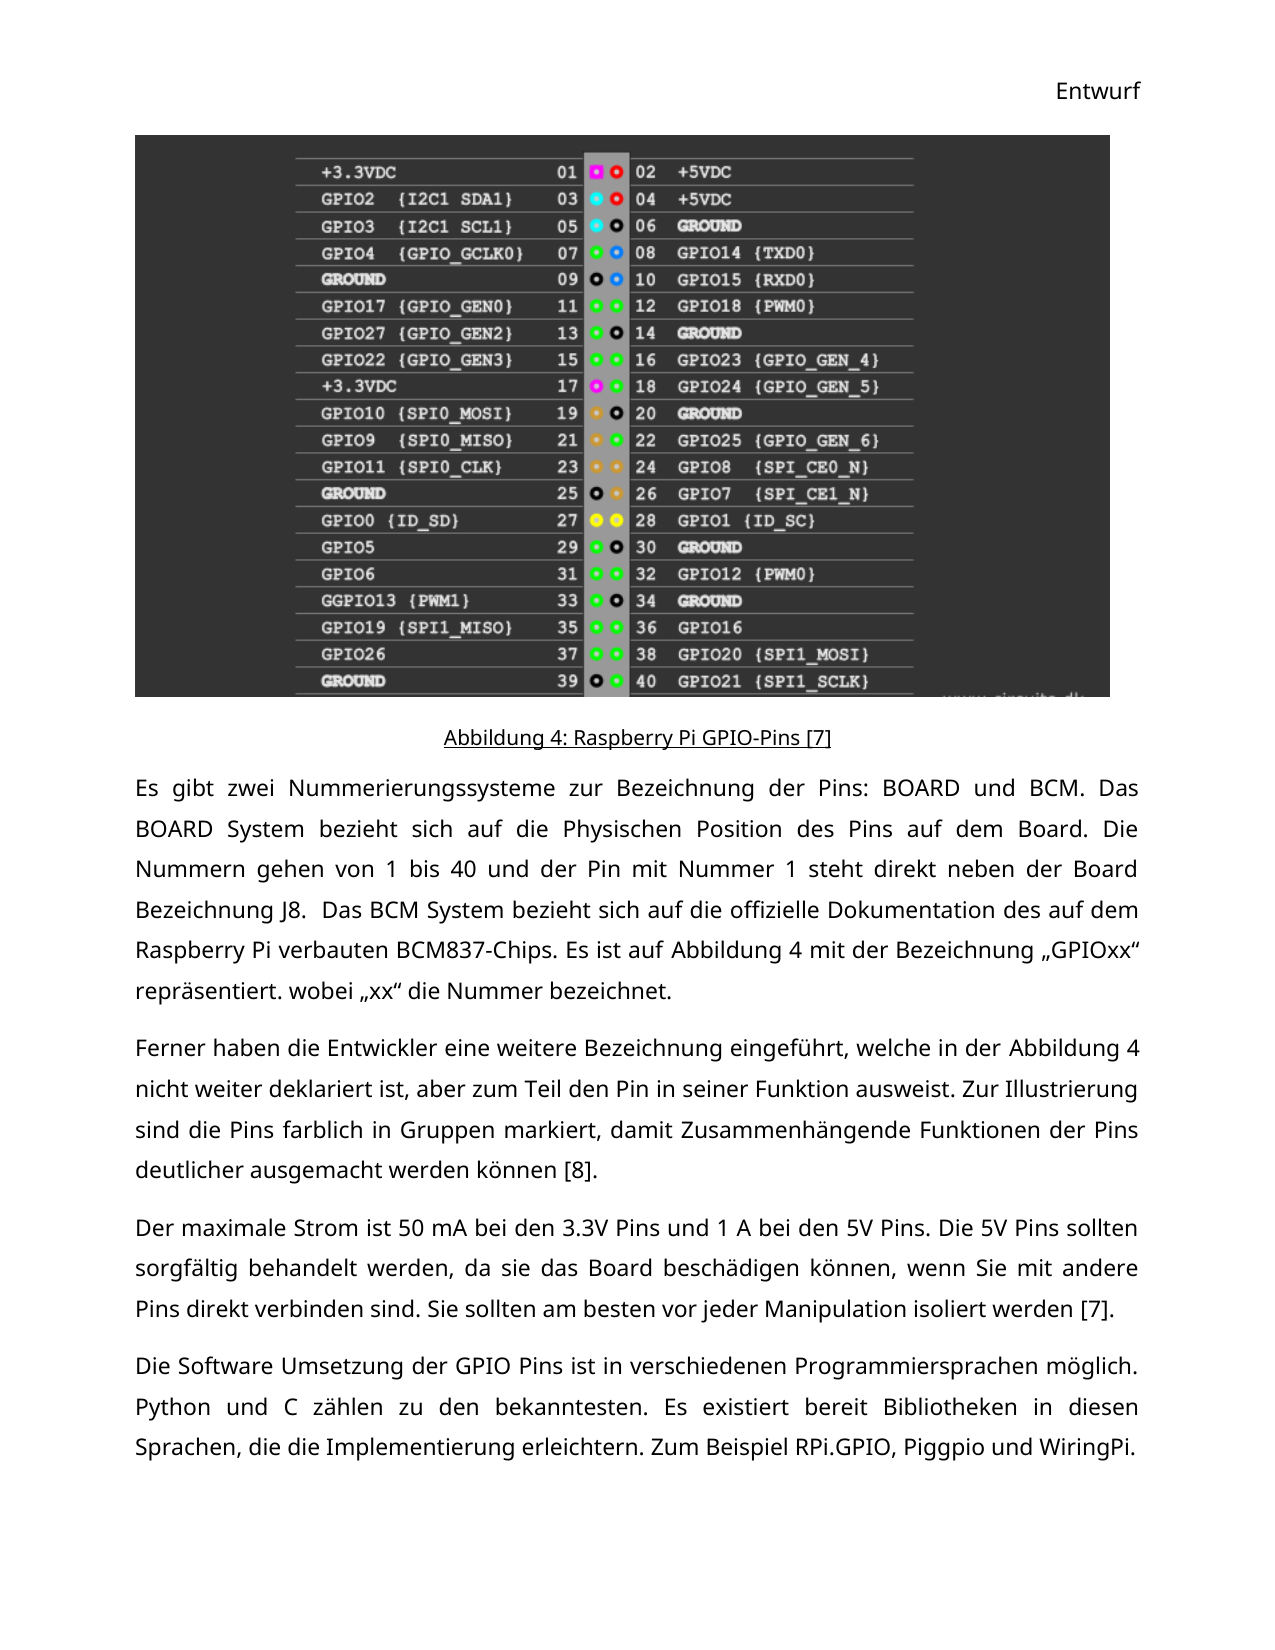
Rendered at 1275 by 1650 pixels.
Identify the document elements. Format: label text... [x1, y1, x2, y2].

text Der maximale Strom ist 50 mA bei den 3.3V Pins und 1 A bei den 5V Pins. Die 5V Pins sollten sorgfältig behandelt werden, da sie das Board beschädigen können, wenn Sie mit andere Pins direkt verbinden sind. Sie sollten am besten vor jeder Manipulation isoliert werden. [135, 1211, 1140, 1324]
text Die Software Umsetzung der GPIO Pins ist in verschiedenen Programmiersprachen möglich. Python und C zählen zu den bekanntesten. Es existiert bereit Bibliotheken in diesen Sprachen, die die Implementierung erleichtern. Zum Beispiel RPi.GPIO, Piggpio und WiringPi. [135, 1350, 1140, 1462]
picture [135, 135, 1110, 697]
text Abbildung : Raspberry Pi GPIO-Pins [135, 723, 1140, 751]
text Es gibt zwei Nummerierungssysteme zur Bezeichnung der Pins: BOARD und BCM. Das BOARD System bezieht sich auf die Physischen Position des Pins auf dem Board. Die Nummern gehen von 1 bis 40 und der Pin mit Nummer 1 steht direkt neben der Board Bezeichnung J8. Das BCM System bezieht sich auf die offizielle Dokumentation des auf dem Raspberry Pi verbauten BCM837-Chips. Es ist auf Abbildung 4 mit der Bezeichnung „GPIOxx“ repräsentiert. wobei „xx“ die Nummer bezeichnet. [135, 772, 1140, 1006]
text Ferner haben die Entwickler eine weitere Bezeichnung eingeführt, welche in der Abbildung 4 nicht weiter deklariert ist, aber zum Teil den Pin in seiner Funktion ausweist. Zur Illustrierung sind die Pins farblich in Gruppen markiert, damit Zusammenhängende Funktionen der Pins deutlicher ausgemacht werden können. [135, 1032, 1140, 1185]
